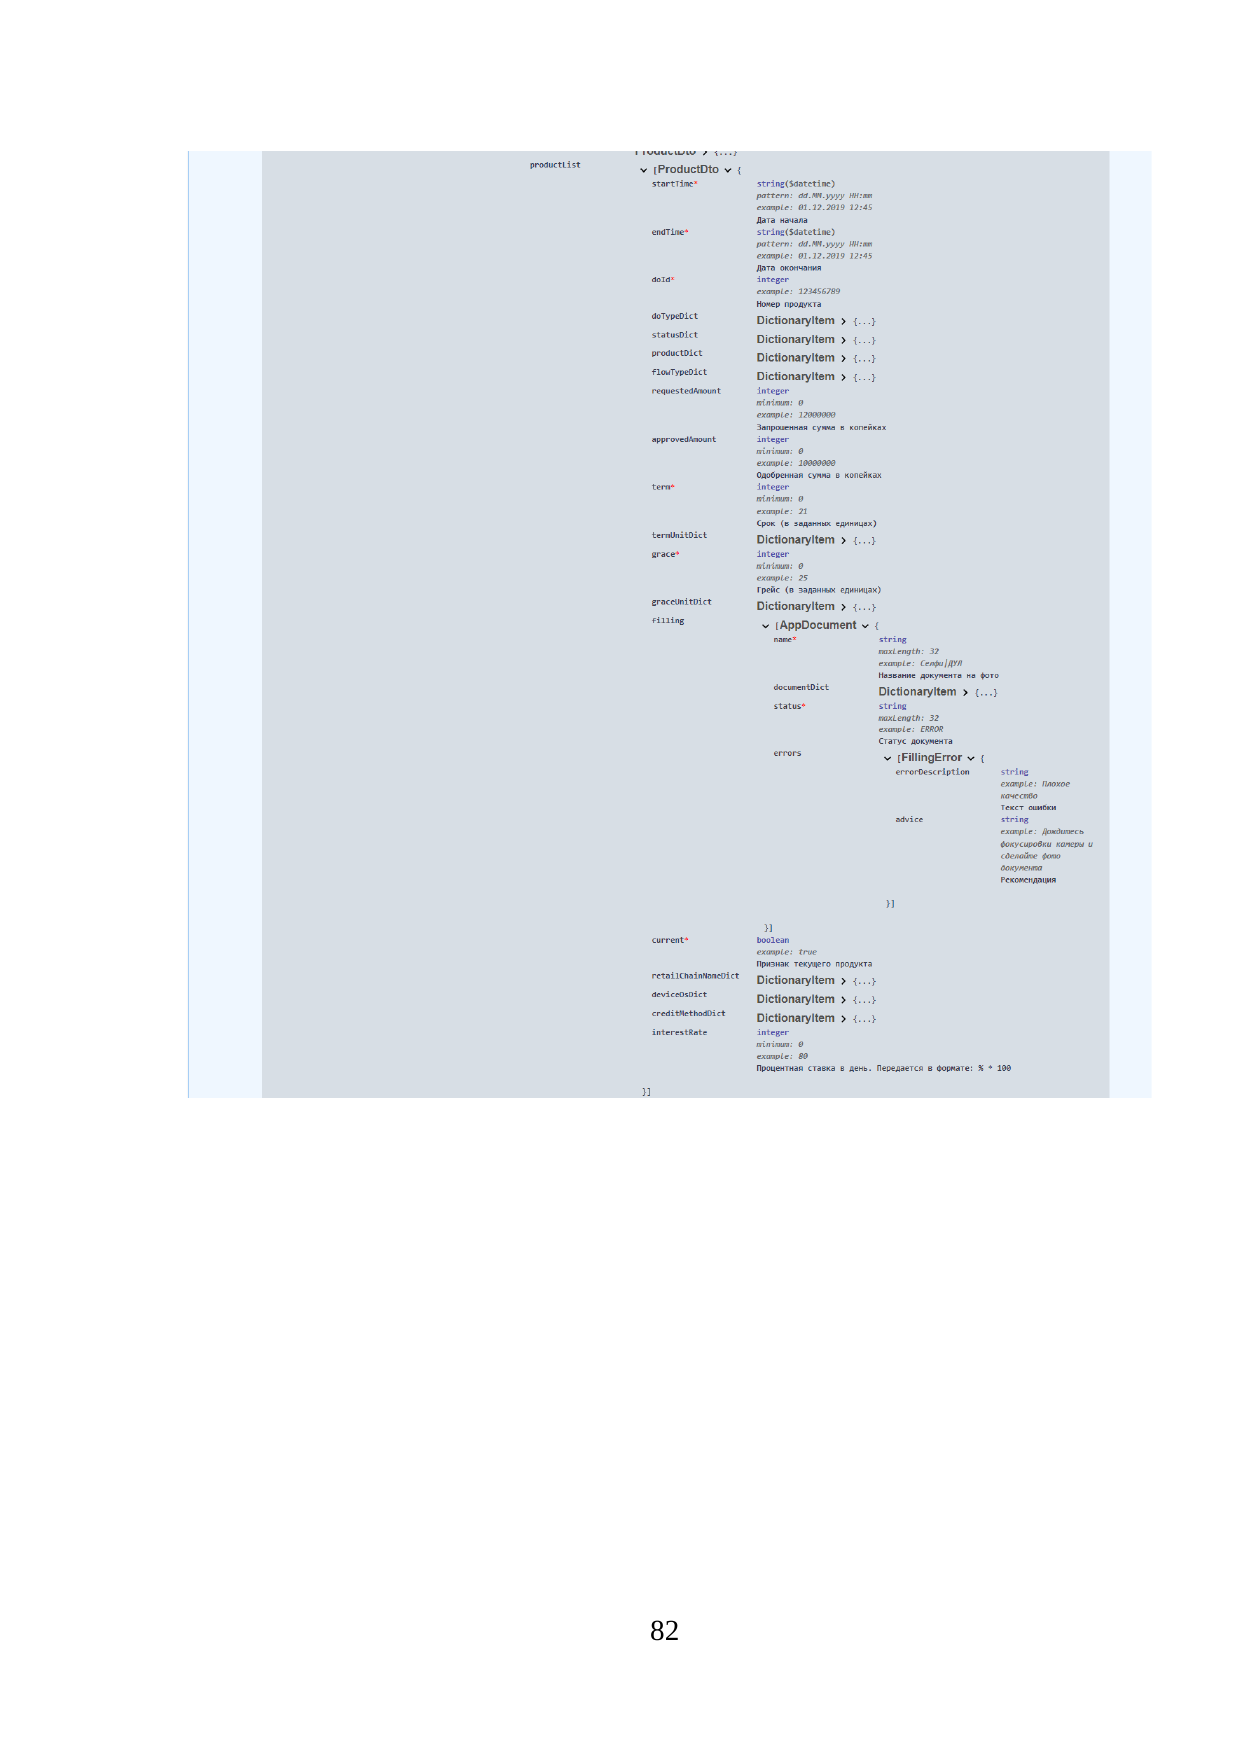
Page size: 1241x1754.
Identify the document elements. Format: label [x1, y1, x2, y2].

picture [177, 151, 1152, 1098]
